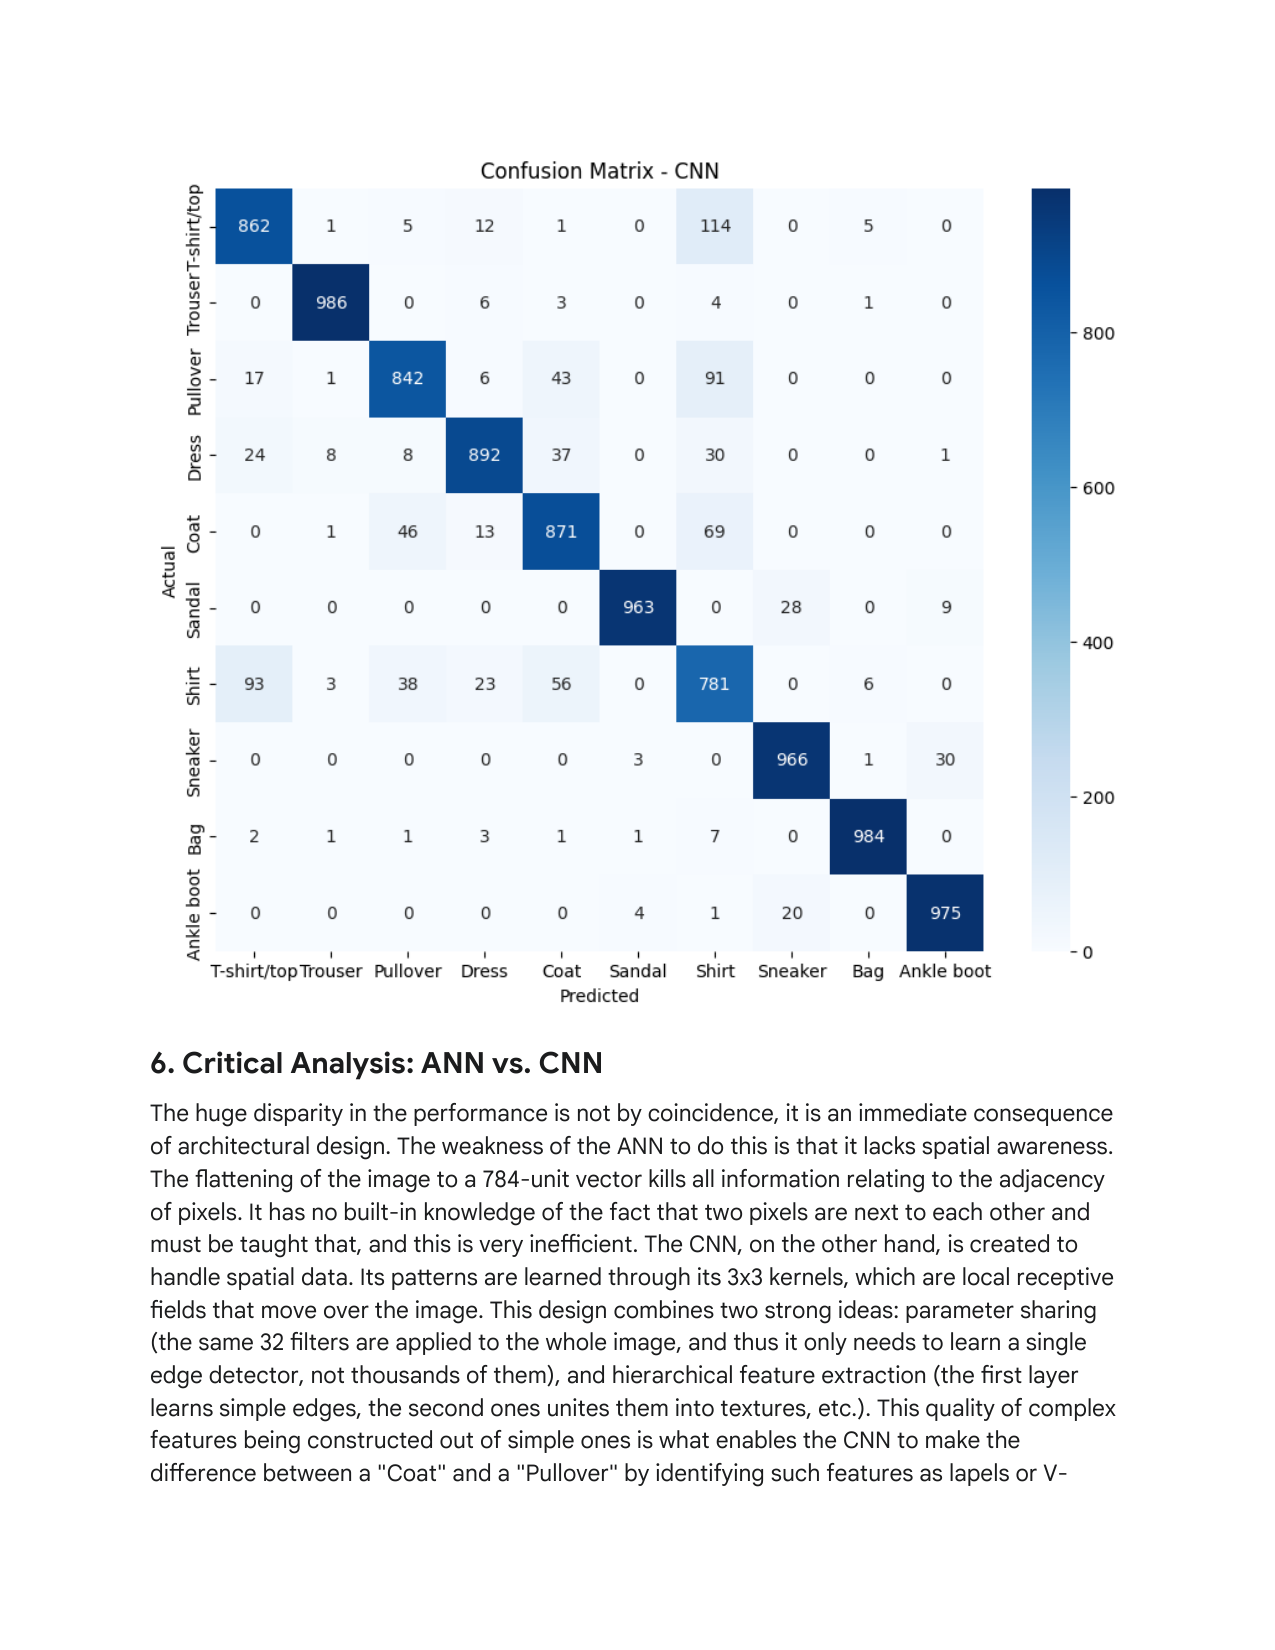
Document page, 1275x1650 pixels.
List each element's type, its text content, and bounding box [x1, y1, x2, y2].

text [150, 1099, 1125, 1488]
picture [150, 150, 1125, 1017]
subtitle 6. Critical Analysis: ANN vs. CNN [150, 1045, 1125, 1082]
